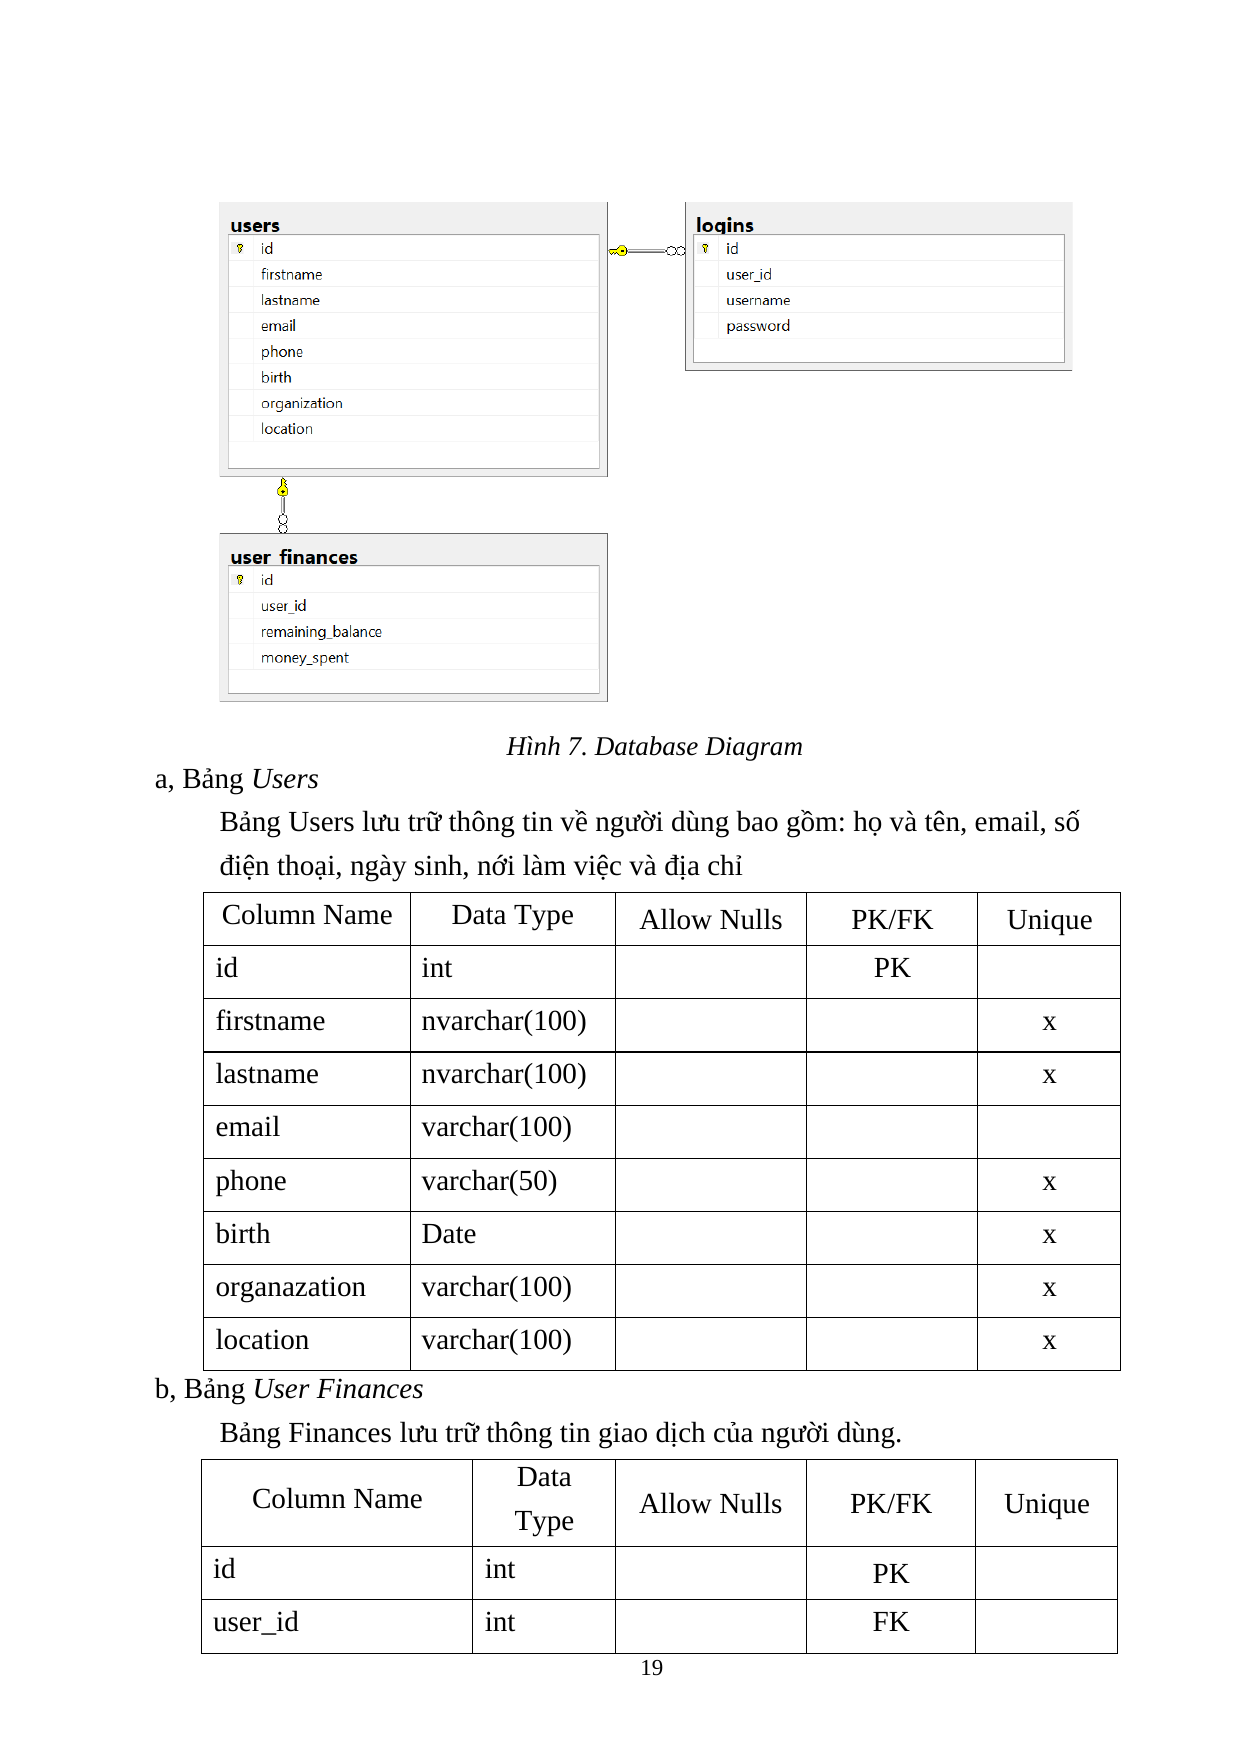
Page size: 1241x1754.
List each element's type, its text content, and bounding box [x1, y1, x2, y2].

text Bảng Finances lưu trữ thông tin giao dịch của người dùng. [219, 1415, 1155, 1448]
table_cell [978, 1106, 1120, 1157]
table_header Allow Nulls [616, 893, 806, 945]
table_cell [807, 1053, 977, 1104]
text Hình 7. Database Diagram [154, 730, 1155, 761]
table_cell x [978, 1212, 1120, 1264]
table_cell [616, 1600, 806, 1652]
table_cell PK [807, 946, 977, 998]
text b, Bảng User Finances [154, 1371, 1155, 1404]
table_cell lastname [204, 1053, 410, 1104]
table_cell varchar(100) [411, 1106, 615, 1157]
table_cell [807, 1318, 977, 1370]
table_cell phone [204, 1159, 410, 1211]
table_cell [616, 1212, 806, 1264]
table_cell [616, 1159, 806, 1211]
table_cell x [978, 1265, 1120, 1317]
table_cell id [202, 1547, 472, 1599]
table_cell x [978, 1159, 1120, 1211]
table_cell [978, 946, 1120, 998]
table_cell int [473, 1600, 615, 1652]
table_cell email [204, 1106, 410, 1157]
table_header PK/FK [807, 1460, 975, 1546]
table_header Unique [976, 1460, 1117, 1546]
table_cell [616, 1318, 806, 1370]
table_cell [616, 1265, 806, 1317]
table_cell organazation [204, 1265, 410, 1317]
table_header Allow Nulls [616, 1460, 806, 1546]
table_cell [616, 946, 806, 998]
table_cell varchar(50) [411, 1159, 615, 1211]
table_cell varchar(100) [411, 1265, 615, 1317]
text a, Bảng Users [154, 761, 1155, 794]
table_header Unique [978, 893, 1120, 945]
table_cell PK [807, 1547, 975, 1599]
table_cell nvarchar(100) [411, 999, 615, 1051]
table_header Data Type [411, 893, 615, 945]
table_cell nvarchar(100) [411, 1053, 615, 1104]
table_cell varchar(100) [411, 1318, 615, 1370]
table_cell firstname [204, 999, 410, 1051]
table_header Column Name [202, 1460, 472, 1546]
table_cell [807, 1159, 977, 1211]
table_cell user_id [202, 1600, 472, 1652]
table_cell [807, 1106, 977, 1157]
table_header Data Type [473, 1460, 615, 1546]
picture [219, 202, 1073, 702]
table_cell [616, 1106, 806, 1157]
table_cell x [978, 1053, 1120, 1104]
text Bảng Users lưu trữ thông tin về người dùng bao gồm: họ và tên, email, số điện thoại, ngày sinh, nới làm việc và địa chỉ [219, 804, 1081, 881]
table_cell [976, 1600, 1117, 1652]
table_cell [616, 1053, 806, 1104]
table_cell x [978, 1318, 1120, 1370]
table_cell int [411, 946, 615, 998]
table_header PK/FK [807, 893, 977, 945]
table_cell birth [204, 1212, 410, 1264]
table_cell [807, 1212, 977, 1264]
table_cell FK [807, 1600, 975, 1652]
table_cell id [204, 946, 410, 998]
table_cell [807, 999, 977, 1051]
table_header Column Name [204, 893, 410, 945]
table_cell int [473, 1547, 615, 1599]
table_cell location [204, 1318, 410, 1370]
table_cell [976, 1547, 1117, 1599]
table_cell [616, 1547, 806, 1599]
table_cell Date [411, 1212, 615, 1264]
table_cell [807, 1265, 977, 1317]
table_cell [616, 999, 806, 1051]
table_cell x [978, 999, 1120, 1051]
